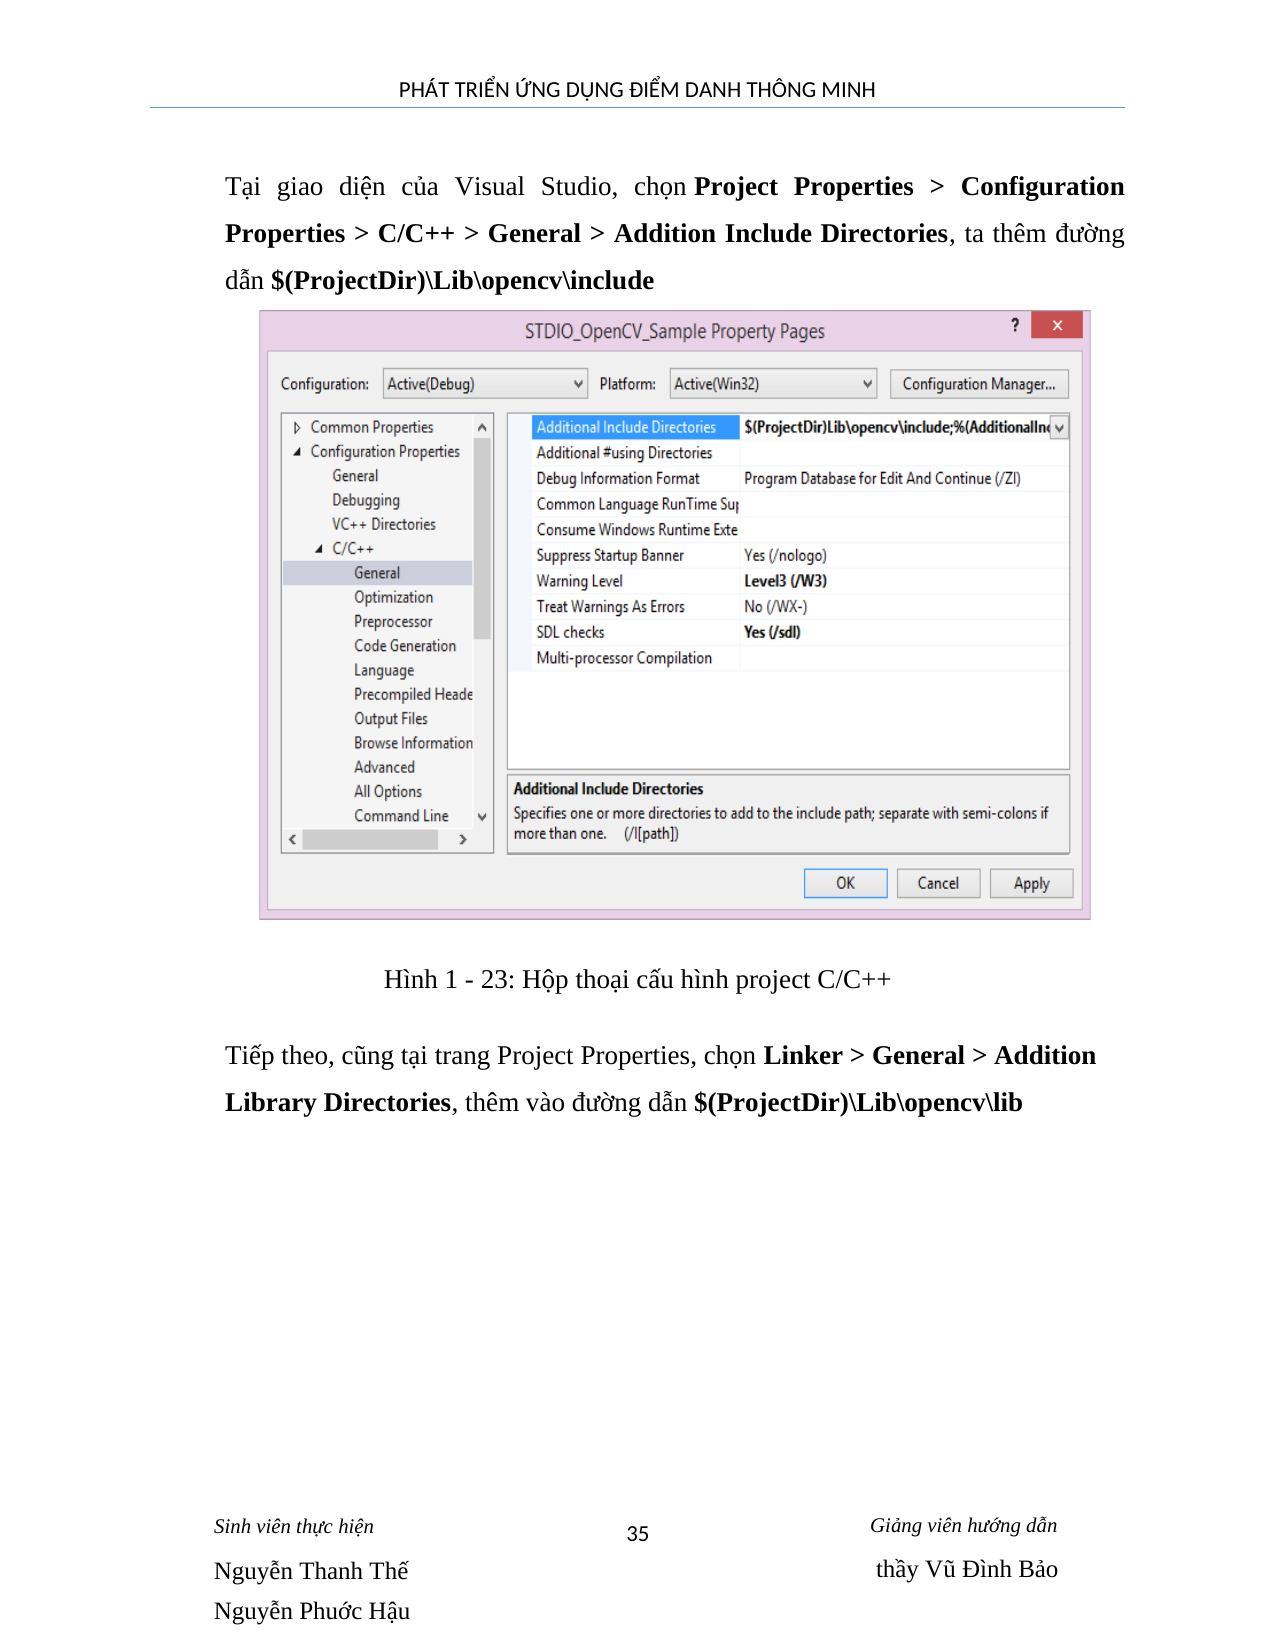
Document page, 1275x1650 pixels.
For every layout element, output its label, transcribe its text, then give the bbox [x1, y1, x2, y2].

text Tại giao diện của Visual Studio, chọn Project Properties > Configuration Properties > C/C++ > General > Addition Include Directories, ta thêm đường dẫn $(ProjectDir)\Lib\opencv\include [225, 171, 1125, 295]
text Hình 1 - 23: Hộp thoại cấu hình project C/C++ [150, 963, 1125, 994]
picture [259, 310, 1091, 920]
text Tiếp theo, cũng tại trang Project Properties, chọn Linker > General > Addition Library Directories, thêm vào đường dẫn $(ProjectDir)\Lib\opencv\lib [225, 1039, 1125, 1117]
